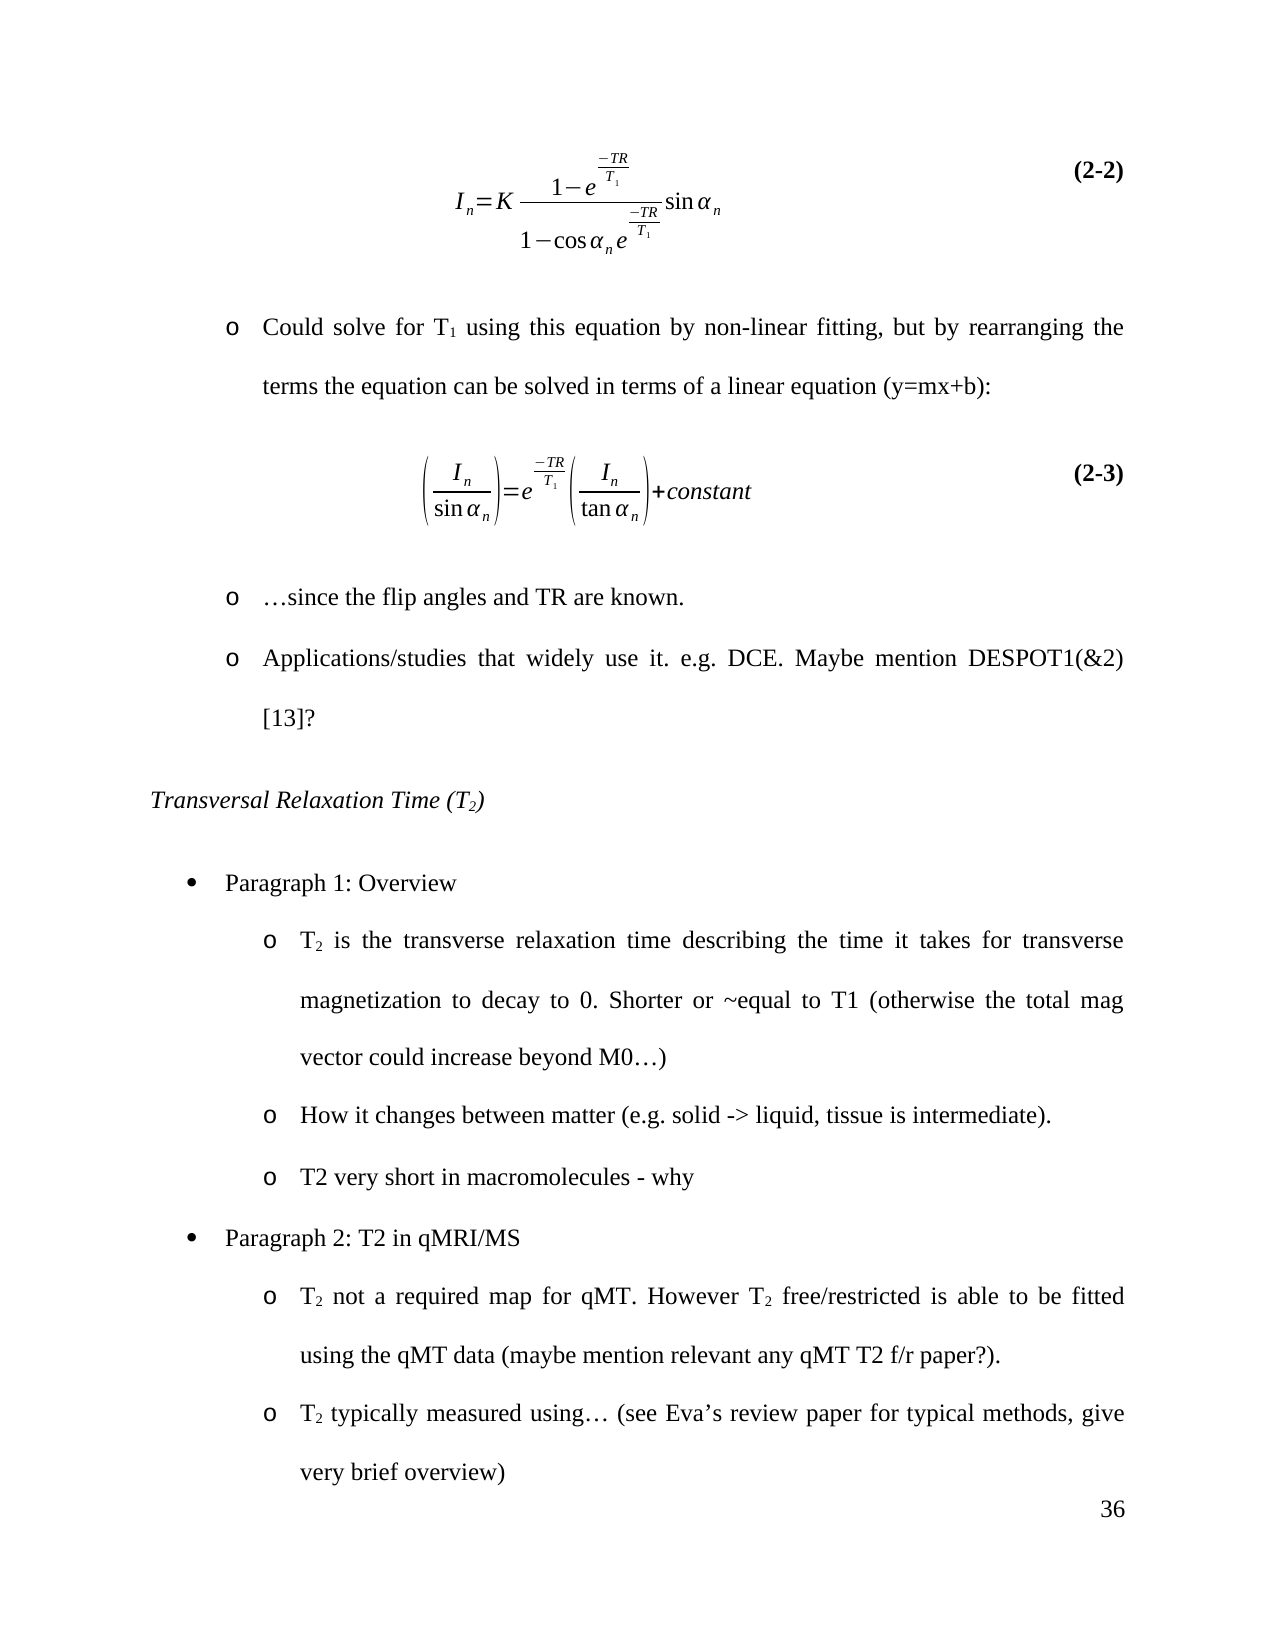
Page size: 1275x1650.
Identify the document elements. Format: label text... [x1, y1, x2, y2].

table_header [150, 150, 1025, 312]
table_header (2-3) [1025, 454, 1135, 582]
table_header (2-2) [1025, 150, 1135, 312]
list Could solve for T1 using this equation by non-linear fitting, but by rearranging the terms the equation can be solved in terms of a linear equation (y=mx+b): [225, 312, 1125, 400]
list T2 not a required map for qMT. However T2 free/restricted is able to be fitted using the qMT data (maybe mention relevant any qMT T2 f/r paper?). [262, 1281, 1125, 1369]
list Paragraph 2: T2 in qMRI/MS [187, 1223, 1125, 1252]
list T2 typically measured using… (see Eva’s review paper for typical methods, give very brief overview) [262, 1398, 1125, 1486]
list …since the flip angles and TR are known. [225, 582, 1125, 612]
table_header [150, 454, 1025, 582]
text Transversal Relaxation Time (T2) [150, 785, 1125, 814]
list T2 is the transverse relaxation time describing the time it takes for transverse magnetization to decay to 0. Shorter or ~equal to T1 (otherwise the total mag vector could increase beyond M0…) [262, 925, 1125, 1071]
list Paragraph 1: Overview [187, 868, 1125, 897]
list T2 very short in macromolecules - why [262, 1162, 1125, 1192]
list How it changes between matter (e.g. solid -> liquid, tissue is intermediate). [262, 1100, 1125, 1131]
list Applications/studies that widely use it. e.g. DCE. Maybe mention DESPOT1(&2) [13]? [225, 643, 1125, 732]
